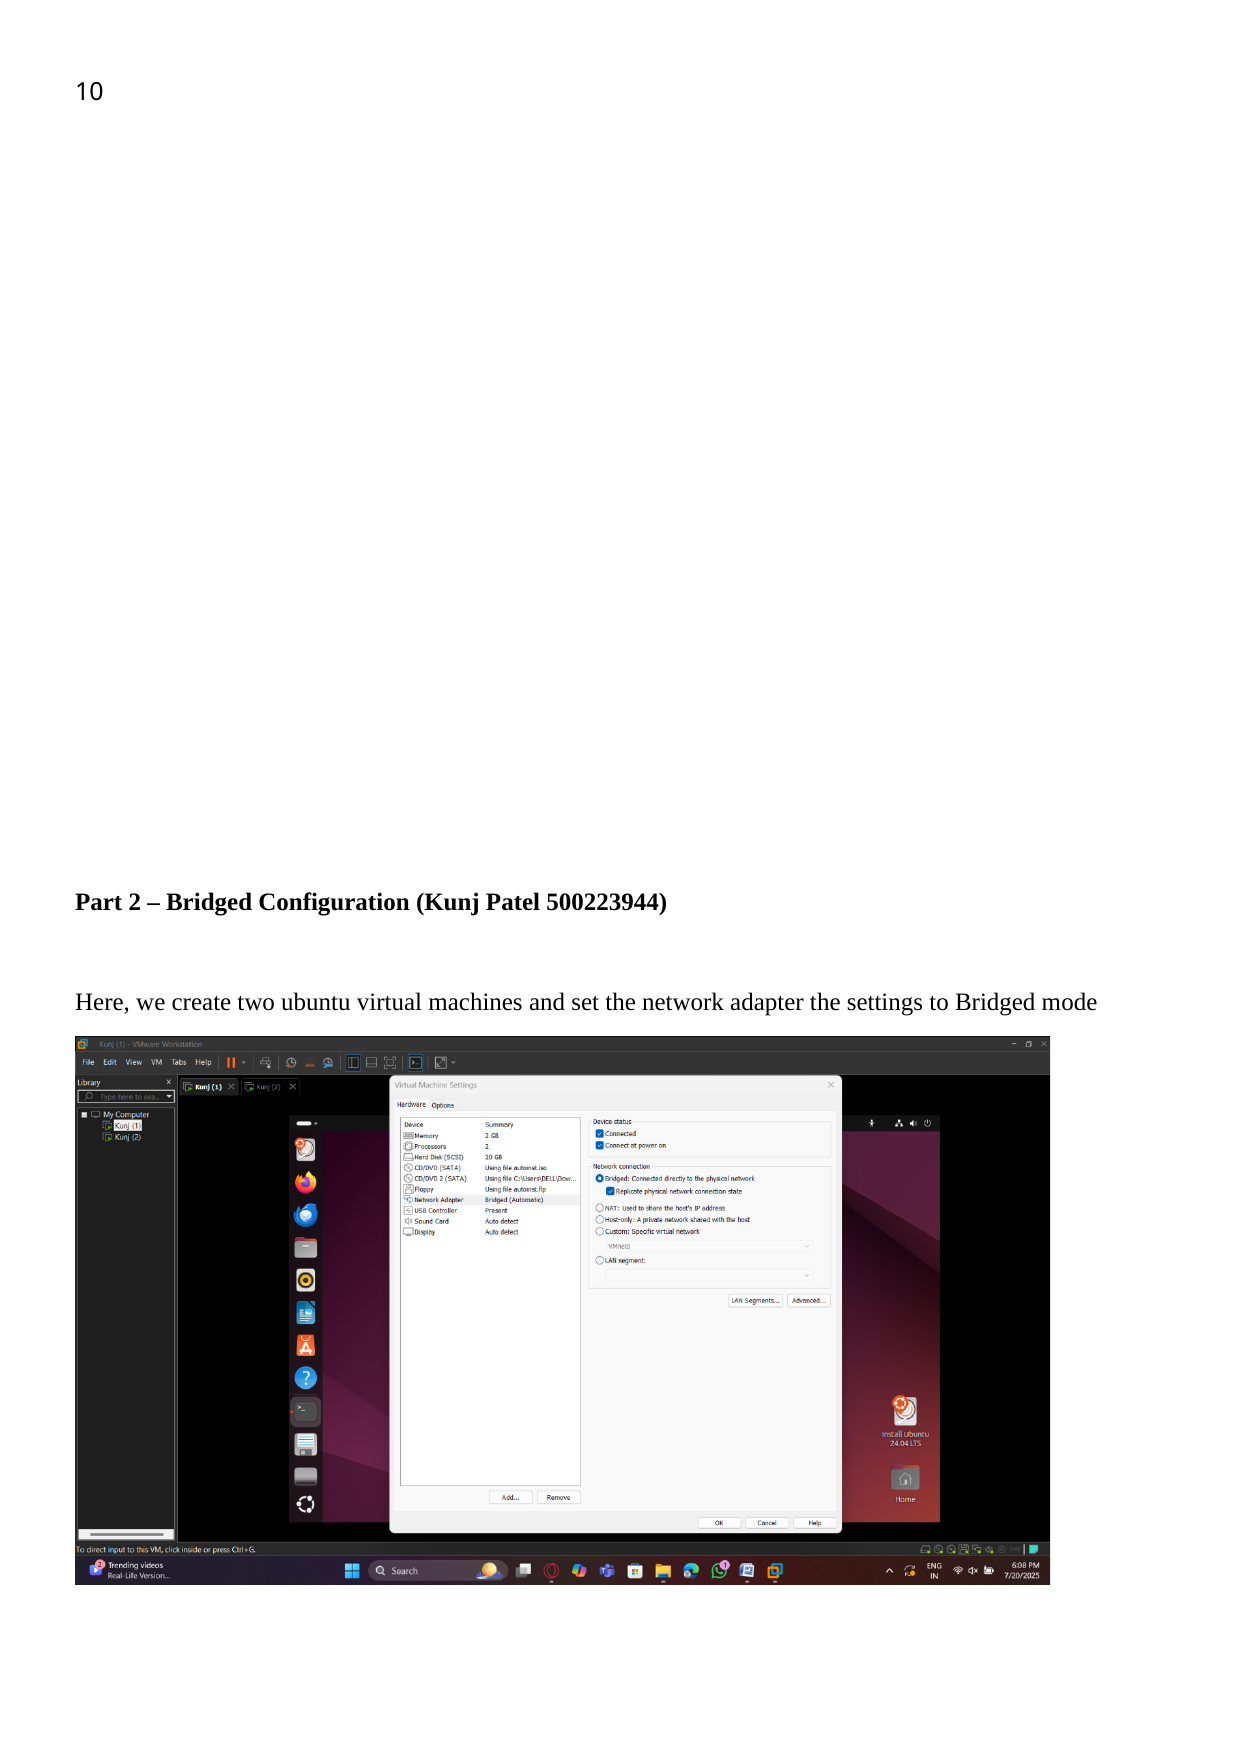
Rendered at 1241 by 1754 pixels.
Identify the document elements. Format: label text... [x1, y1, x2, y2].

text Part 2 – Bridged Configuration (Kunj Patel 500223944) [75, 887, 1165, 916]
text Here, we create two ubuntu virtual machines and set the network adapter the settings to Bridged mode [75, 987, 1165, 1015]
picture [75, 1036, 1050, 1585]
